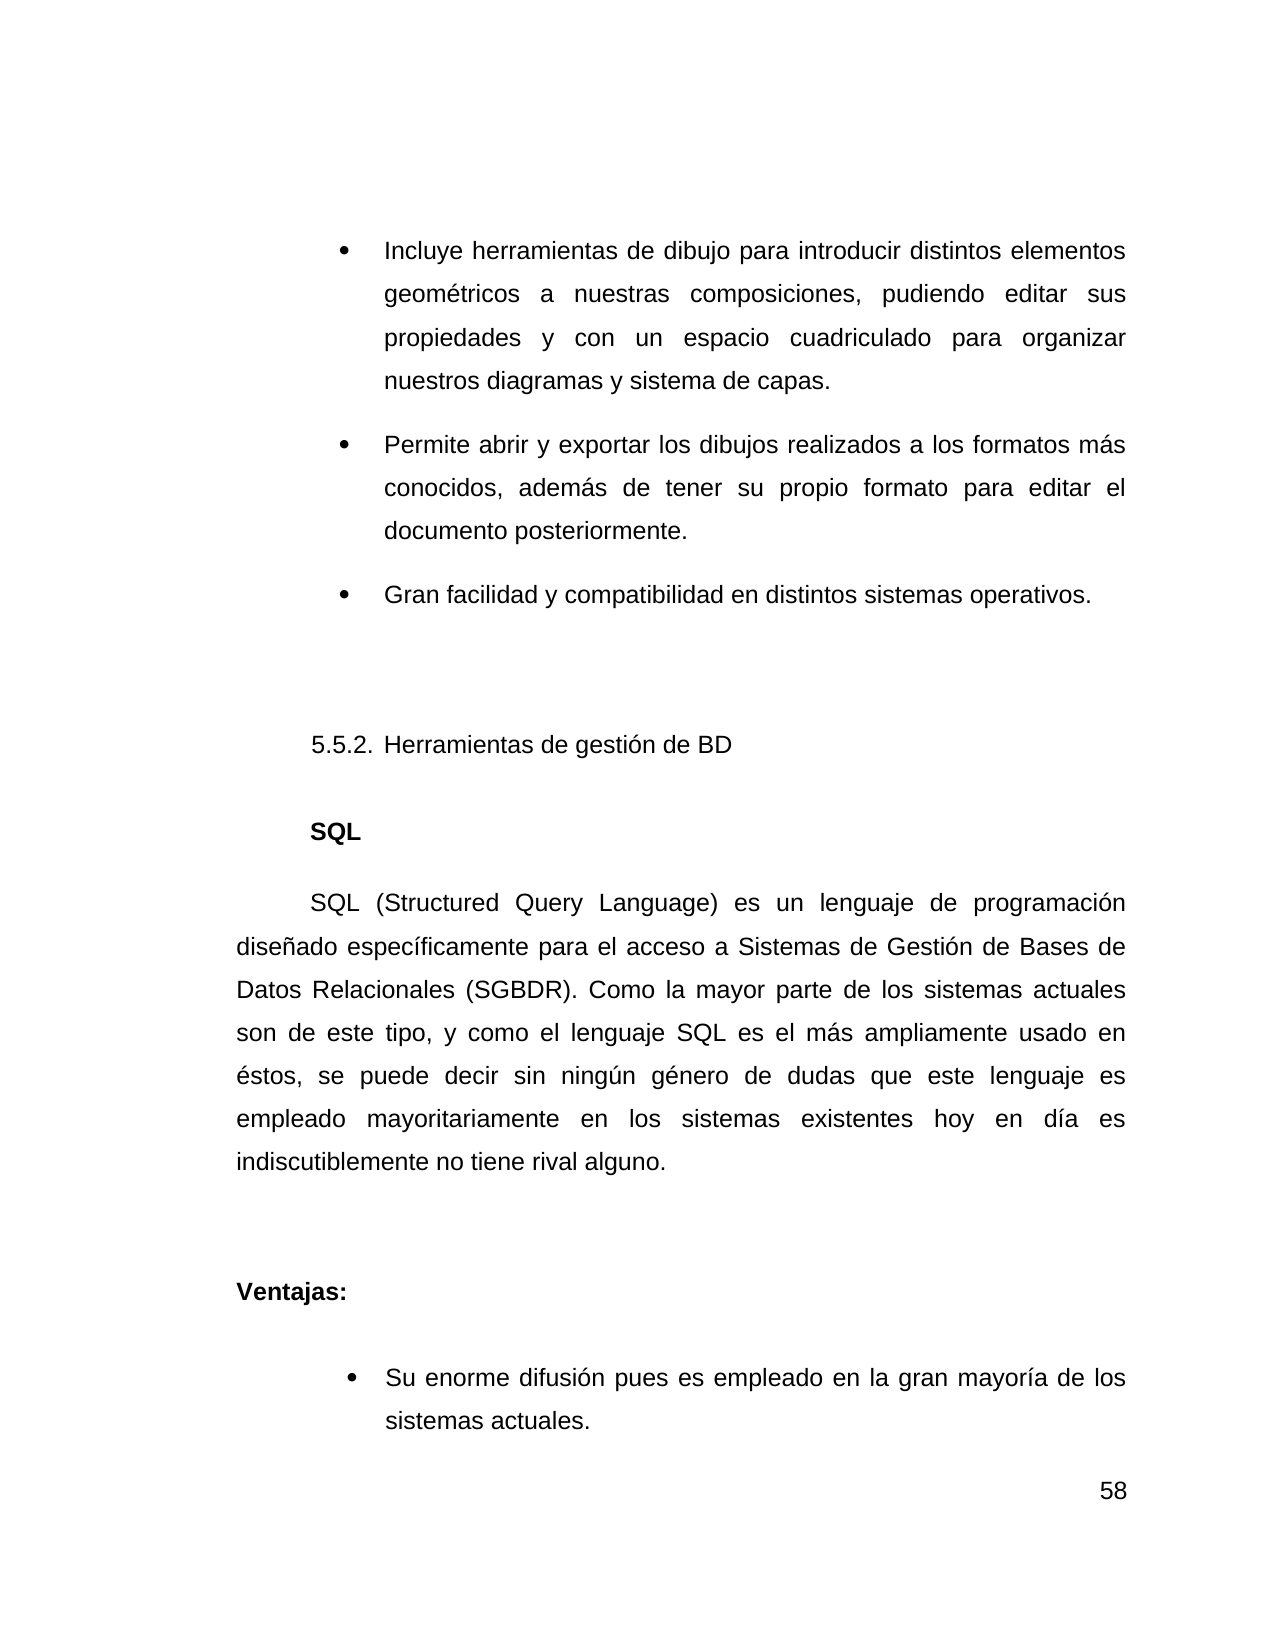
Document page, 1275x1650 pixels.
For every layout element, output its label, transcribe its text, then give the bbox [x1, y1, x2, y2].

text SQL (Structured Query Language) es un lenguaje de programación diseñado específicamente para el acceso a Sistemas de Gestión de Bases de Datos Relacionales (SGBDR). Como la mayor parte de los sistemas actuales son de este tipo, y como el lenguaje SQL es el más ampliamente usado en éstos, se puede decir sin ningún género de dudas que este lenguaje es empleado mayoritariamente en los sistemas existentes hoy en día es indiscutiblemente no tiene rival alguno. [236, 888, 1127, 1176]
list Gran facilidad y compatibilidad en distintos sistemas operativos. [340, 580, 1127, 609]
list SQL [236, 817, 1127, 845]
list Incluye herramientas de dibujo para introducir distintos elementos geométricos a nuestras composiciones, pudiendo editar sus propiedades y con un espacio cuadriculado para organizar nuestros diagramas y sistema de capas. [340, 236, 1127, 394]
list Permite abrir y exportar los dibujos realizados a los formatos más conocidos, además de tener su propio formato para editar el documento posteriormente. [340, 430, 1127, 545]
list Su enorme difusión pues es empleado en la gran mayoría de los sistemas actuales. [348, 1363, 1127, 1435]
text Ventajas: [236, 1277, 1127, 1305]
list Herramientas de gestión de BD [311, 730, 1127, 759]
